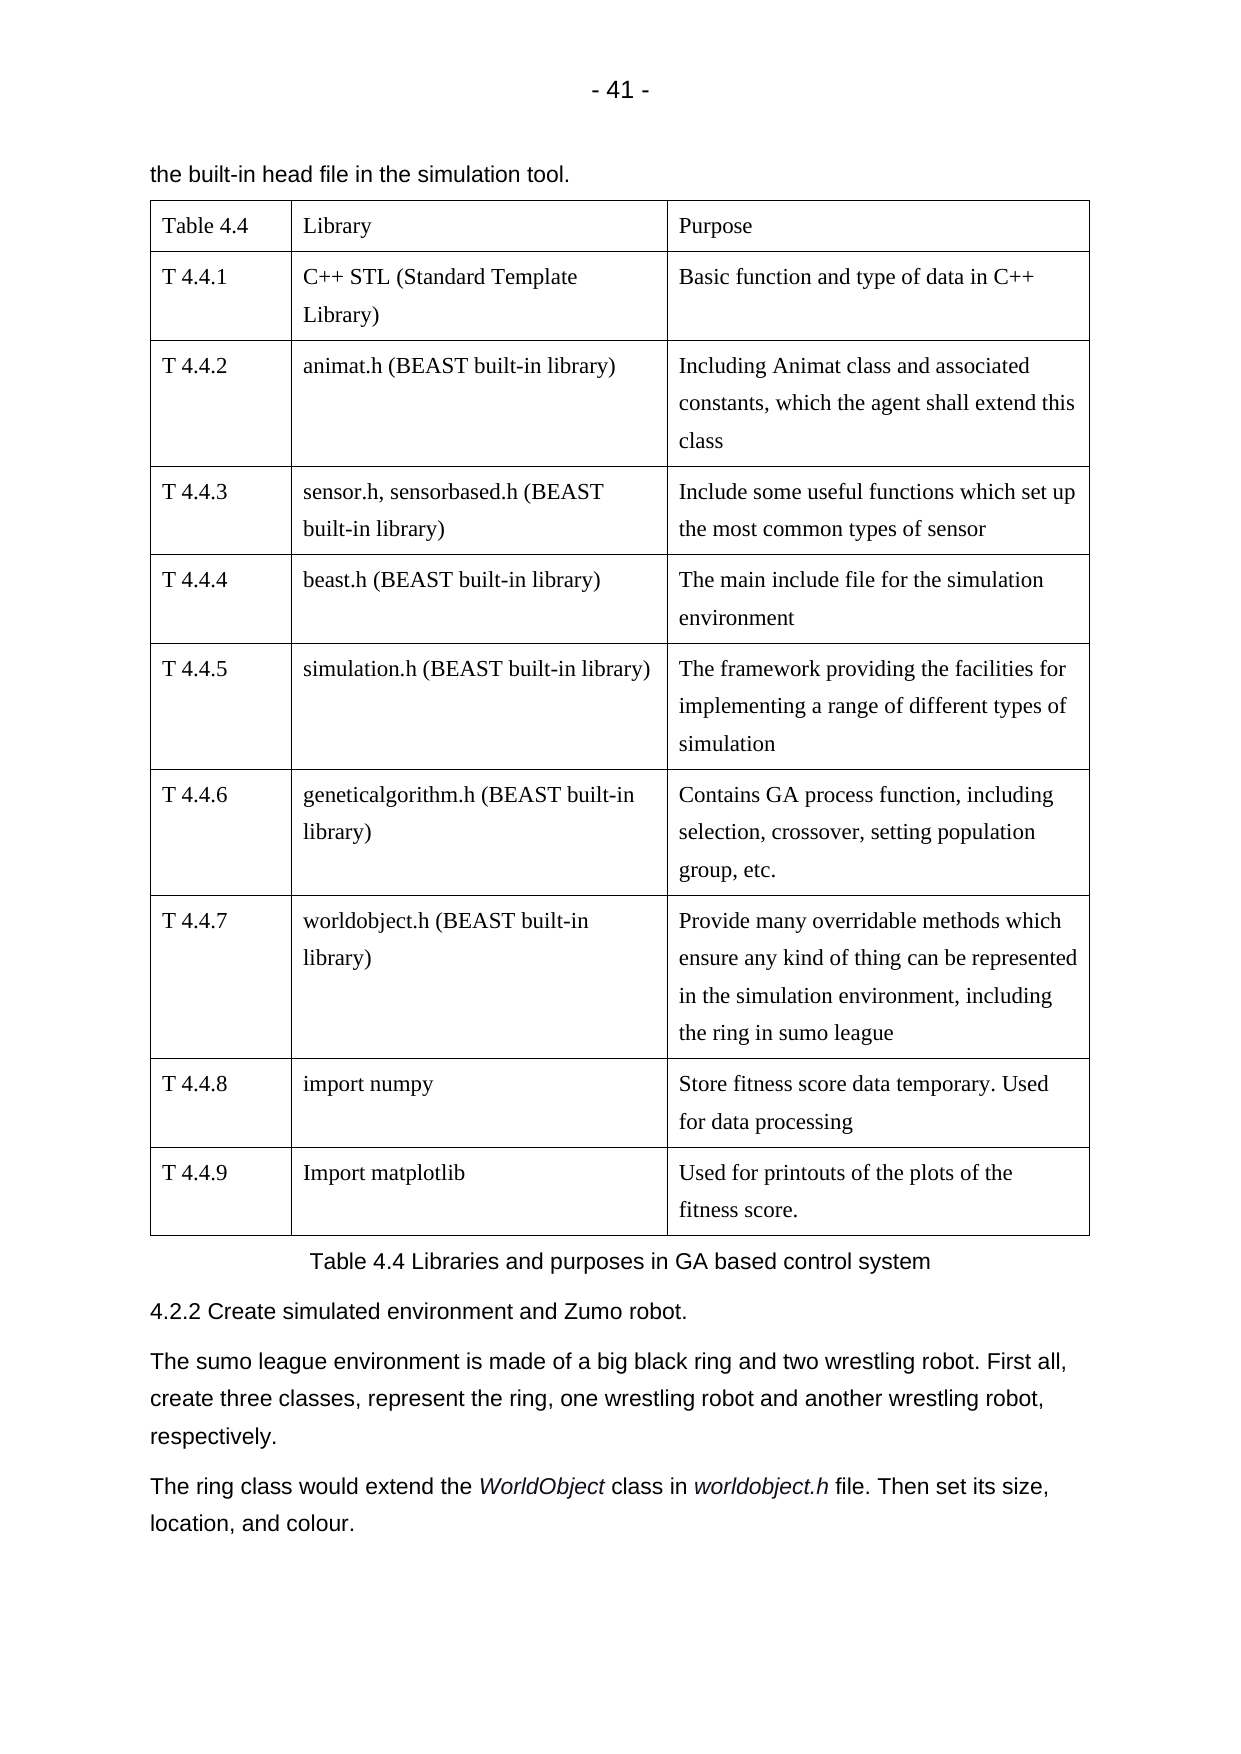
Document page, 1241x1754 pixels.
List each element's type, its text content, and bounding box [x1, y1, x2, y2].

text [150, 150, 1090, 187]
table_cell simulation.h (BEAST built-in library) [292, 644, 667, 769]
table_cell animat.h (BEAST built-in library) [292, 341, 667, 466]
text The ring class would extend the WorldObject class in worldobject.h file. Then set its size, location, and colour. [150, 1461, 1090, 1536]
table_cell Provide many overridable methods which ensure any kind of thing can be represented in the simulation environment, including the ring in sumo league [668, 896, 1089, 1058]
table_header Table 4.4 [151, 201, 291, 251]
table_cell C++ STL (Standard Template Library) [292, 252, 667, 339]
text Table 4.4 Libraries and purposes in GA based control system [150, 1236, 1090, 1274]
table_cell Contains GA process function, including selection, crossover, setting population group, etc. [668, 770, 1089, 895]
table_cell The framework providing the facilities for implementing a range of different types of simulation [668, 644, 1089, 769]
table_cell T 4.4.3 [151, 467, 291, 554]
table_cell T 4.4.7 [151, 896, 291, 1058]
table_cell worldobject.h (BEAST built-in library) [292, 896, 667, 1058]
table_header Library [292, 201, 667, 251]
table_cell T 4.4.5 [151, 644, 291, 769]
table_cell Import matplotlib [292, 1148, 667, 1235]
table_cell Basic function and type of data in C++ [668, 252, 1089, 339]
table_cell import numpy [292, 1059, 667, 1147]
table_cell geneticalgorithm.h (BEAST built-in library) [292, 770, 667, 895]
table_cell T 4.4.8 [151, 1059, 291, 1147]
table_cell T 4.4.9 [151, 1148, 291, 1235]
table_cell sensor.h, sensorbased.h (BEAST built-in library) [292, 467, 667, 554]
table_header Purpose [668, 201, 1089, 251]
table_cell T 4.4.2 [151, 341, 291, 466]
table_cell Include some useful functions which set up the most common types of sensor [668, 467, 1089, 554]
table_cell The main include file for the simulation environment [668, 555, 1089, 643]
table_cell Including Animat class and associated constants, which the agent shall extend this class [668, 341, 1089, 466]
text The sumo league environment is made of a big black ring and two wrestling robot. First all, create three classes, represent the ring, one wrestling robot and another wrestling robot, respectively. [150, 1336, 1090, 1449]
table_cell T 4.4.6 [151, 770, 291, 895]
table_cell Used for printouts of the plots of the fitness score. [668, 1148, 1089, 1235]
table_cell T 4.4.1 [151, 252, 291, 339]
table_cell Store fitness score data temporary. Used for data processing [668, 1059, 1089, 1147]
table_cell T 4.4.4 [151, 555, 291, 643]
table_cell beast.h (BEAST built-in library) [292, 555, 667, 643]
text 4.2.2 Create simulated environment and Zumo robot. [150, 1286, 1090, 1324]
